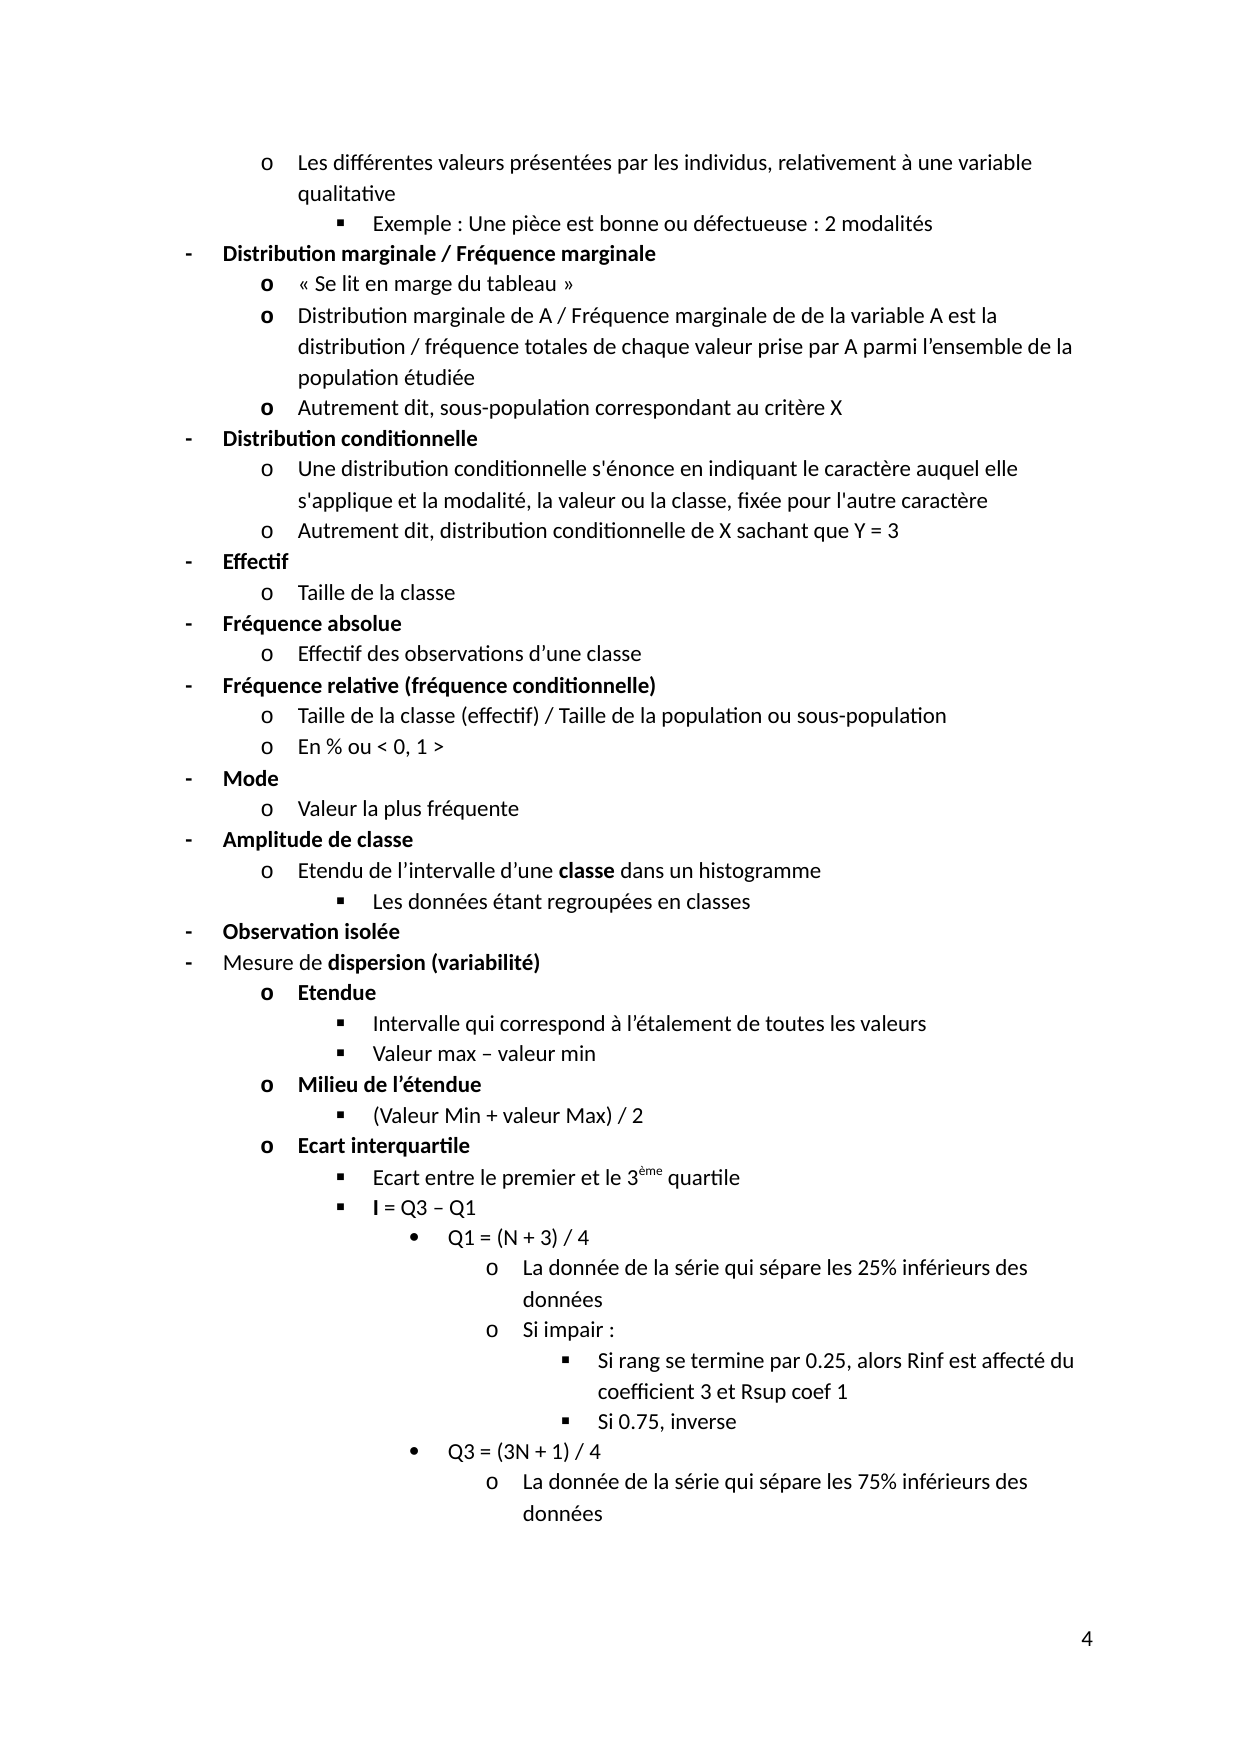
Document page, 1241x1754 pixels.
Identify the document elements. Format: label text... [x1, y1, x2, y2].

list Ecart entre le premier et le 3ème quartile [335, 1163, 1093, 1191]
list Effectif des observations d’une classe [260, 639, 1093, 668]
list Mesure de dispersion (variabilité) [185, 948, 1093, 976]
list Effectif [185, 547, 1093, 576]
list Une distribution conditionnelle s'énonce en indiquant le caractère auquel elle s'applique et la modalité, la valeur ou la classe, fixée pour l'autre caractère [260, 454, 1093, 514]
list Etendu de l’intervalle d’une classe dans un histogramme [260, 856, 1093, 885]
list Si 0.75, inverse [560, 1407, 1093, 1435]
list Exemple : Une pièce est bonne ou défectueuse : 2 modalités [335, 209, 1093, 237]
list Ecart interquartile [260, 1131, 1093, 1161]
list « Se lit en marge du tableau » [260, 269, 1093, 299]
list Fréquence relative (fréquence conditionnelle) [185, 671, 1093, 699]
list En % ou < 0, 1 > [260, 732, 1093, 762]
list Si rang se termine par 0.25, alors Rinf est affecté du coefficient 3 et Rsup coef 1 [560, 1347, 1093, 1405]
list Taille de la classe (effectif) / Taille de la population ou sous-population [260, 701, 1093, 730]
list Q3 = (3N + 1) / 4 [410, 1437, 1093, 1465]
list Fréquence absolue [185, 609, 1093, 637]
list (Valeur Min + valeur Max) / 2 [335, 1101, 1093, 1129]
list Autrement dit, sous-population correspondant au critère X [260, 393, 1093, 422]
list Valeur max – valeur min [335, 1039, 1093, 1068]
list Distribution conditionnelle [185, 424, 1093, 452]
list Distribution marginale de A / Fréquence marginale de de la variable A est la distribution / fréquence totales de chaque valeur prise par A parmi l’ensemble de la population étudiée [260, 301, 1093, 391]
list Les différentes valeurs présentées par les individus, relativement à une variable qualitative [260, 148, 1093, 207]
list Observation isolée [185, 917, 1093, 946]
list Q1 = (N + 3) / 4 [410, 1223, 1093, 1251]
list Autrement dit, distribution conditionnelle de X sachant que Y = 3 [260, 516, 1093, 545]
list Taille de la classe [260, 578, 1093, 607]
list I = Q3 – Q1 [335, 1193, 1093, 1221]
list Valeur la plus fréquente [260, 794, 1093, 823]
list La donnée de la série qui sépare les 75% inférieurs des données [485, 1467, 1093, 1527]
list Etendue [260, 978, 1093, 1007]
list Milieu de l’étendue [260, 1070, 1093, 1099]
list Les données étant regroupées en classes [335, 887, 1093, 915]
list Si impair : [485, 1315, 1093, 1344]
list Mode [185, 764, 1093, 792]
list Amplitude de classe [185, 826, 1093, 854]
list Distribution marginale / Fréquence marginale [185, 239, 1093, 267]
list Intervalle qui correspond à l’étalement de toutes les valeurs [335, 1009, 1093, 1037]
list La donnée de la série qui sépare les 25% inférieurs des données [485, 1253, 1093, 1313]
